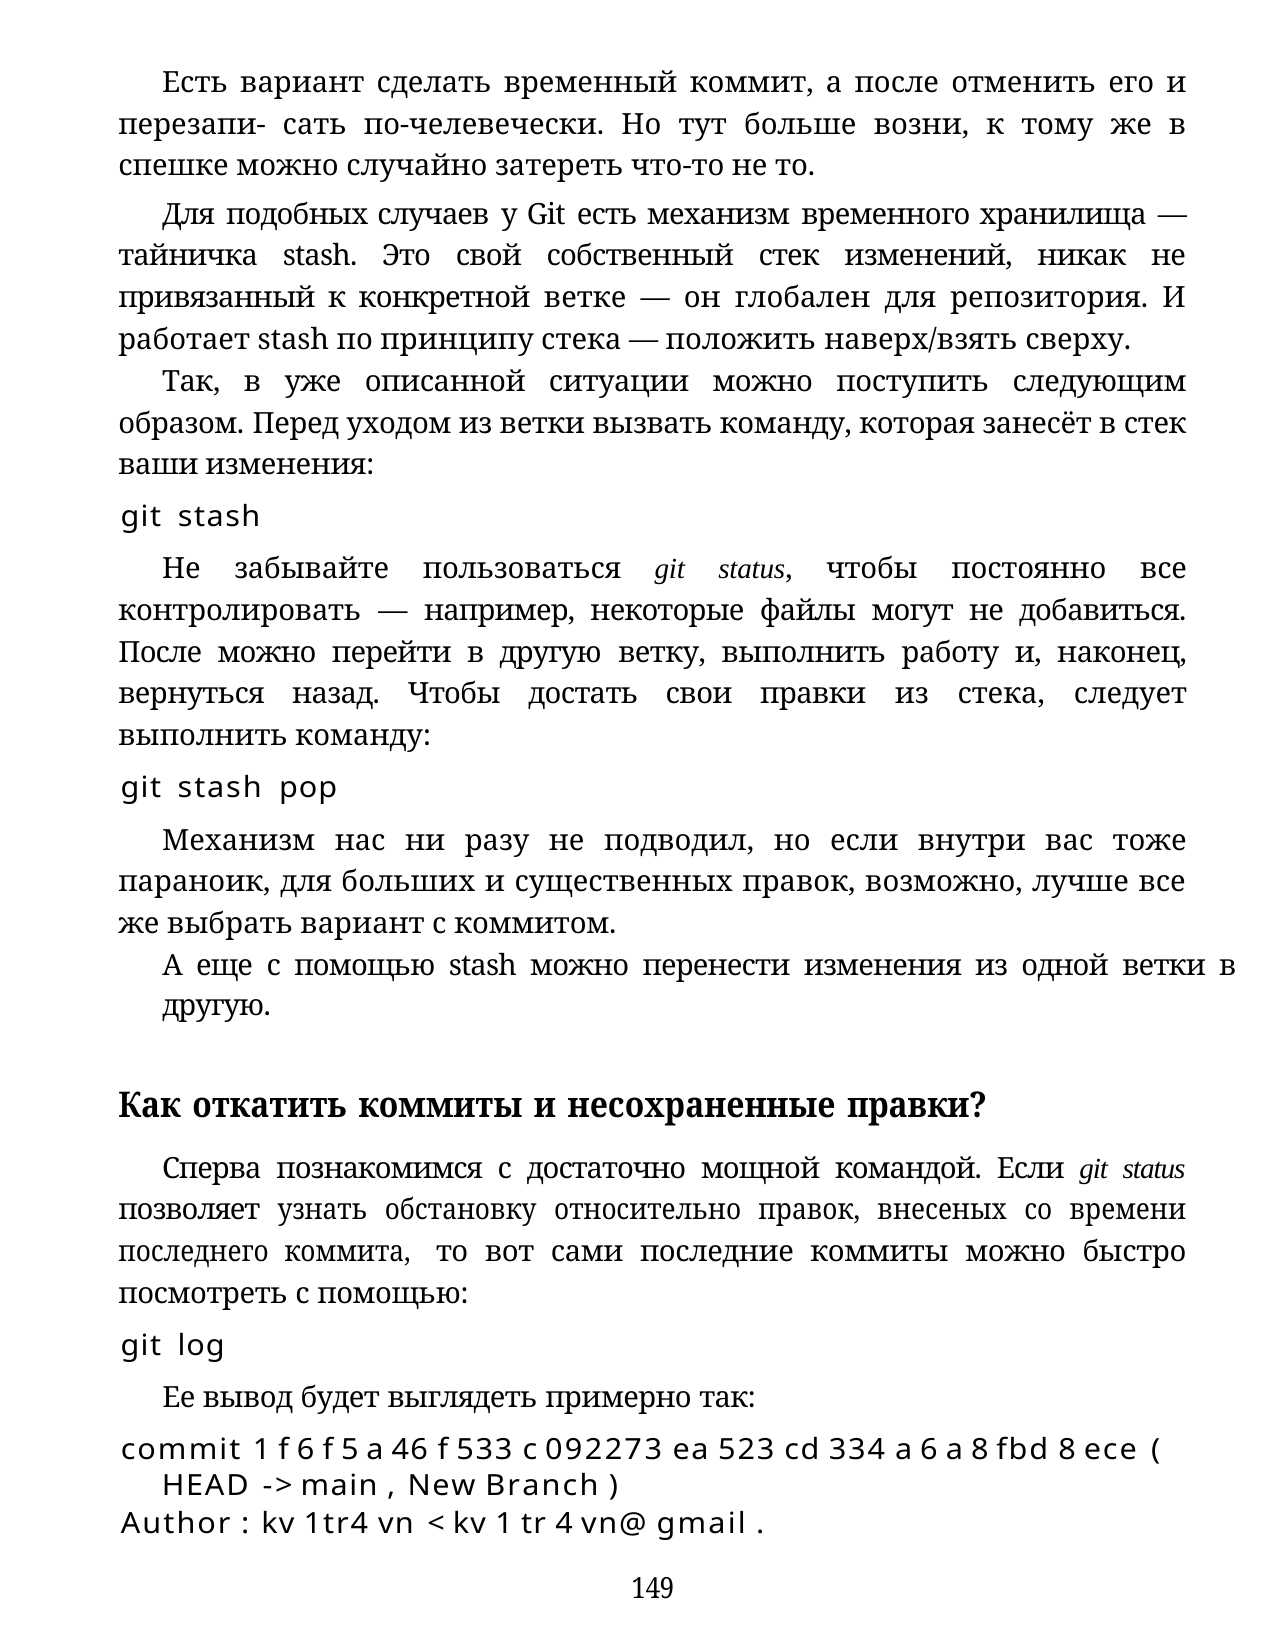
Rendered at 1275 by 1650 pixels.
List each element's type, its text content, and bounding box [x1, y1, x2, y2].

subtitle Как откатить коммиты и несохраненные правки? [118, 1079, 1237, 1127]
text git log [120, 1324, 1237, 1364]
text Для подобных случаев у Git есть механизм временного хранилища — тайничка stash. Это свой собственный стек изменений, никак не привязанный к конкретной ветке — он глобален для репозитория. И работает stash по принципу стека — положить наверх/взять сверху. [118, 193, 1187, 358]
text commit 1 f 6 f 5 a 46 f 533 c 092273 ea 523 cd 334 a 6 a 8 fbd 8 ece ( HEAD -> main , New Branch ) [121, 1430, 1187, 1504]
text git stash [120, 496, 1237, 535]
text А еще с помощью stash можно перенести изменения из одной ветки в другую. [162, 944, 1237, 1024]
text git stash pop [120, 767, 1237, 806]
text Сперва познакомимся с достаточно мощной командой. Если git status позволяет узнать обстановку относительно правок, внесеных со времени последнего коммита, то вот сами последние коммиты можно быстро посмотреть с помощью: [118, 1147, 1187, 1312]
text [121, 1504, 808, 1541]
text Механизм нас ни разу не подводил, но если внутри вас тоже параноик, для больших и существенных правок, возможно, лучше все же выбрать вариант с коммитом. [118, 819, 1187, 942]
text Так, в уже описанной ситуации можно поступить следующим образом. Перед уходом из ветки вызвать команду, которая занесёт в стек ваши изменения: [118, 360, 1187, 483]
text Ее вывод будет выглядеть примерно так: [162, 1377, 1237, 1416]
text Не забывайте пользоваться git status, чтобы постоянно все контролировать — например, некоторые файлы могут не добавиться. После можно перейти в другую ветку, выполнить работу и, наконец, вернуться назад. Чтобы достать свои правки из стека, следует выполнить команду: [118, 548, 1187, 754]
text Есть вариант сделать временный коммит, а после отменить его и перезапи- сать по-челевечески. Но тут больше возни, к тому же в спешке можно случайно затереть что-то не то. [118, 61, 1187, 184]
